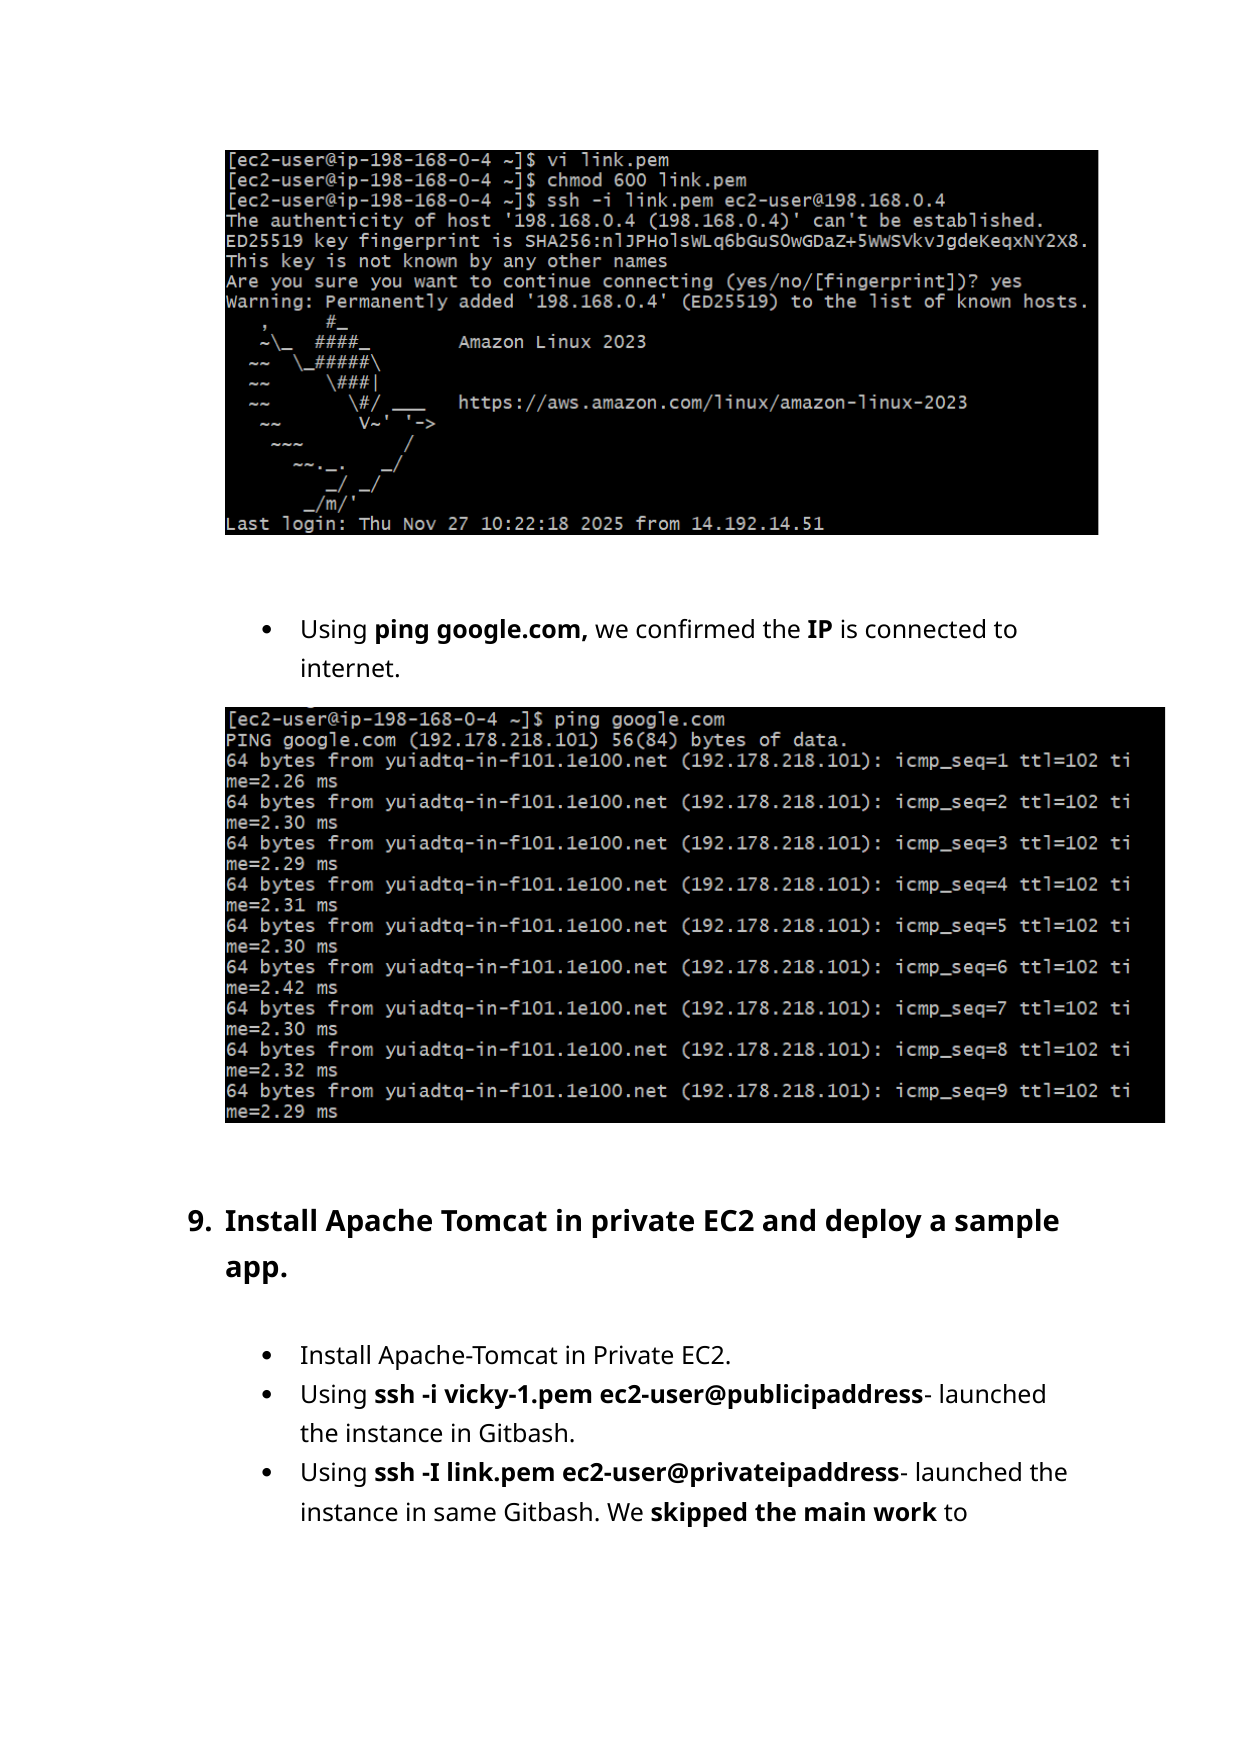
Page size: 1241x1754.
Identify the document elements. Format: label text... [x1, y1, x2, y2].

list Install Apache-Tomcat in Private EC2. [262, 1337, 1090, 1372]
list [262, 1455, 1090, 1528]
list Install Apache Tomcat in private EC2 and deploy a sample app. [187, 1201, 1090, 1286]
list Using ping google.com, we confirmed the IP is connected to internet. [262, 612, 1090, 685]
picture [225, 707, 1166, 1123]
picture [225, 150, 1099, 535]
list Using ssh -i vicky-1.pem ec2-user@publicipaddress- launched the instance in Gitbash. [262, 1377, 1090, 1450]
